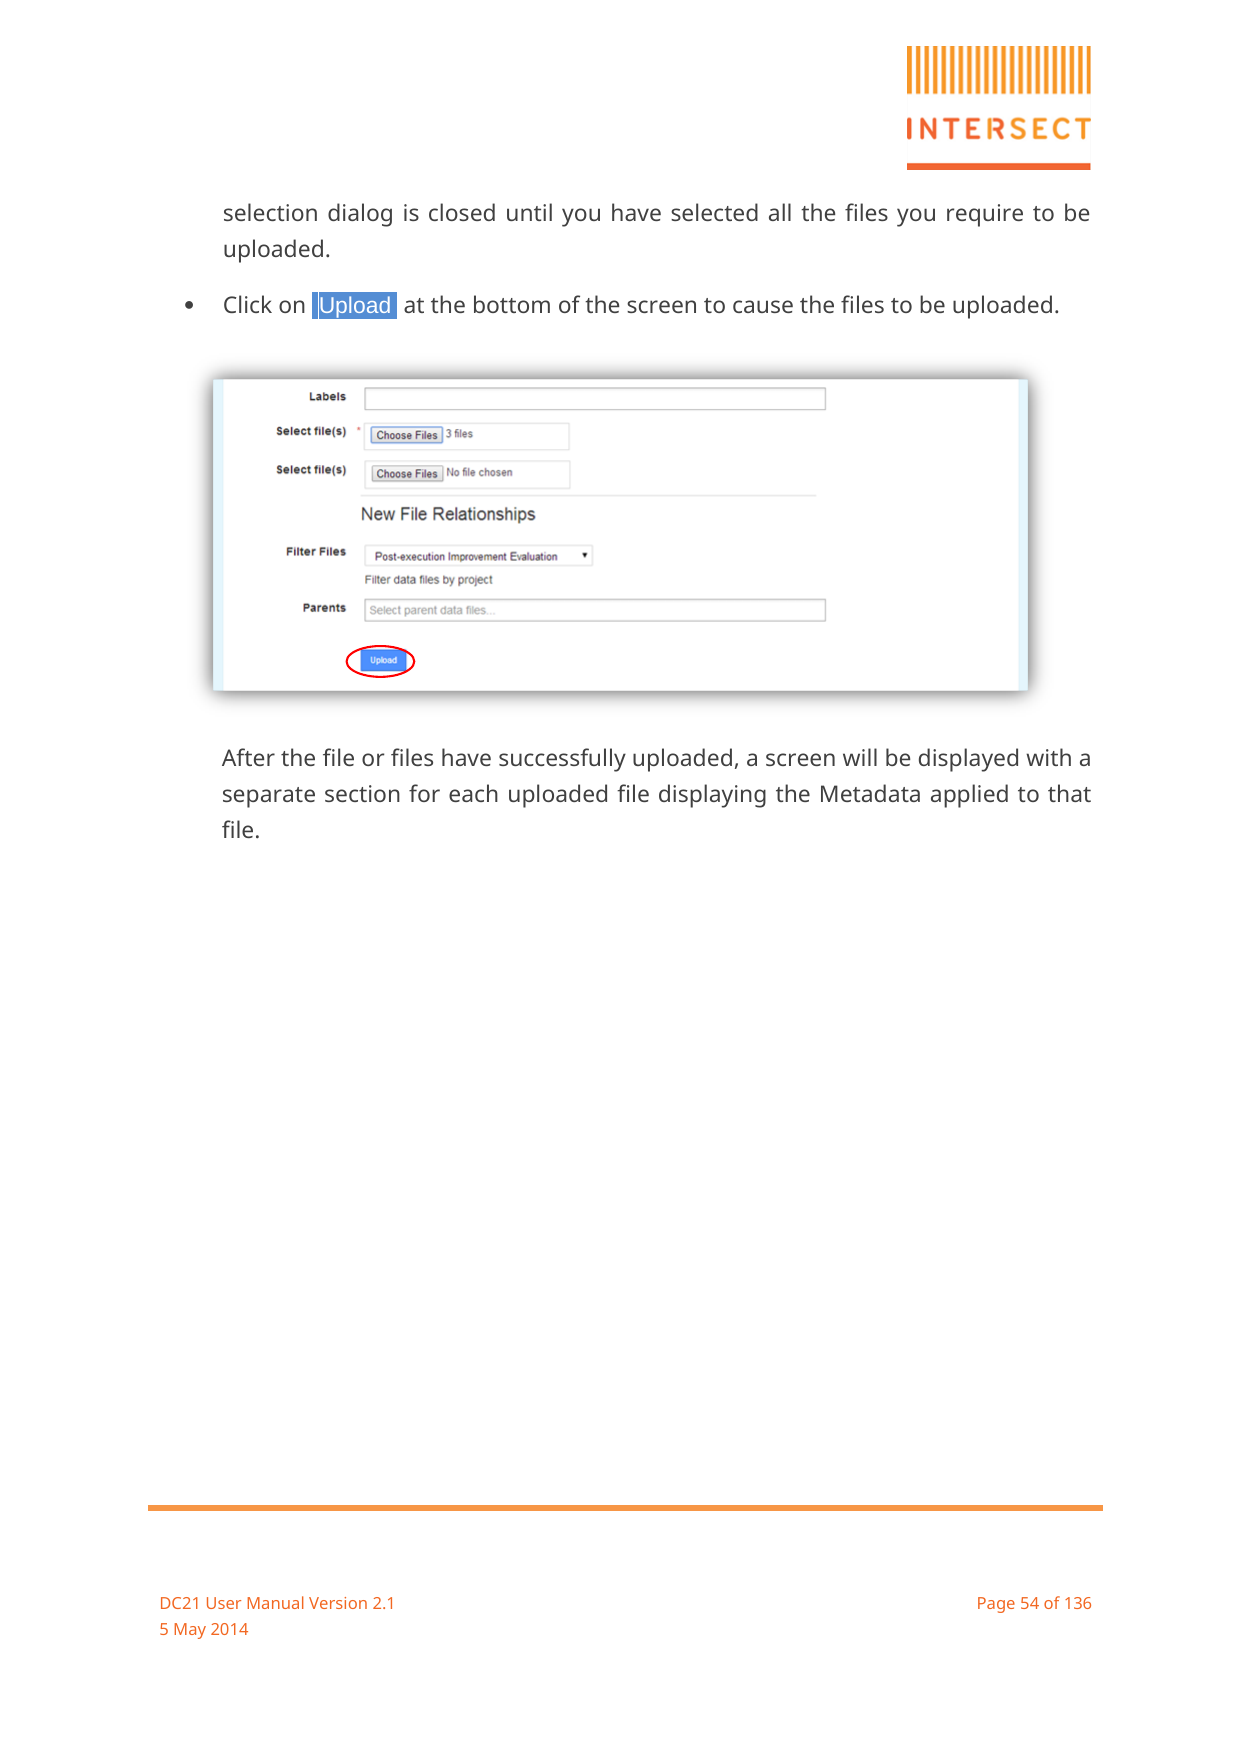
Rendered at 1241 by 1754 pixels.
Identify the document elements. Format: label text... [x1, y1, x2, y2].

list Click on Upload at the bottom of the screen to cause the files to be uploaded. [185, 289, 1092, 321]
picture [179, 345, 1062, 725]
text After the file or files have successfully uploaded, a screen will be displayed with a separate section for each uploaded file displaying the Metadata applied to that file. [222, 742, 1092, 845]
picture [905, 44, 1093, 172]
